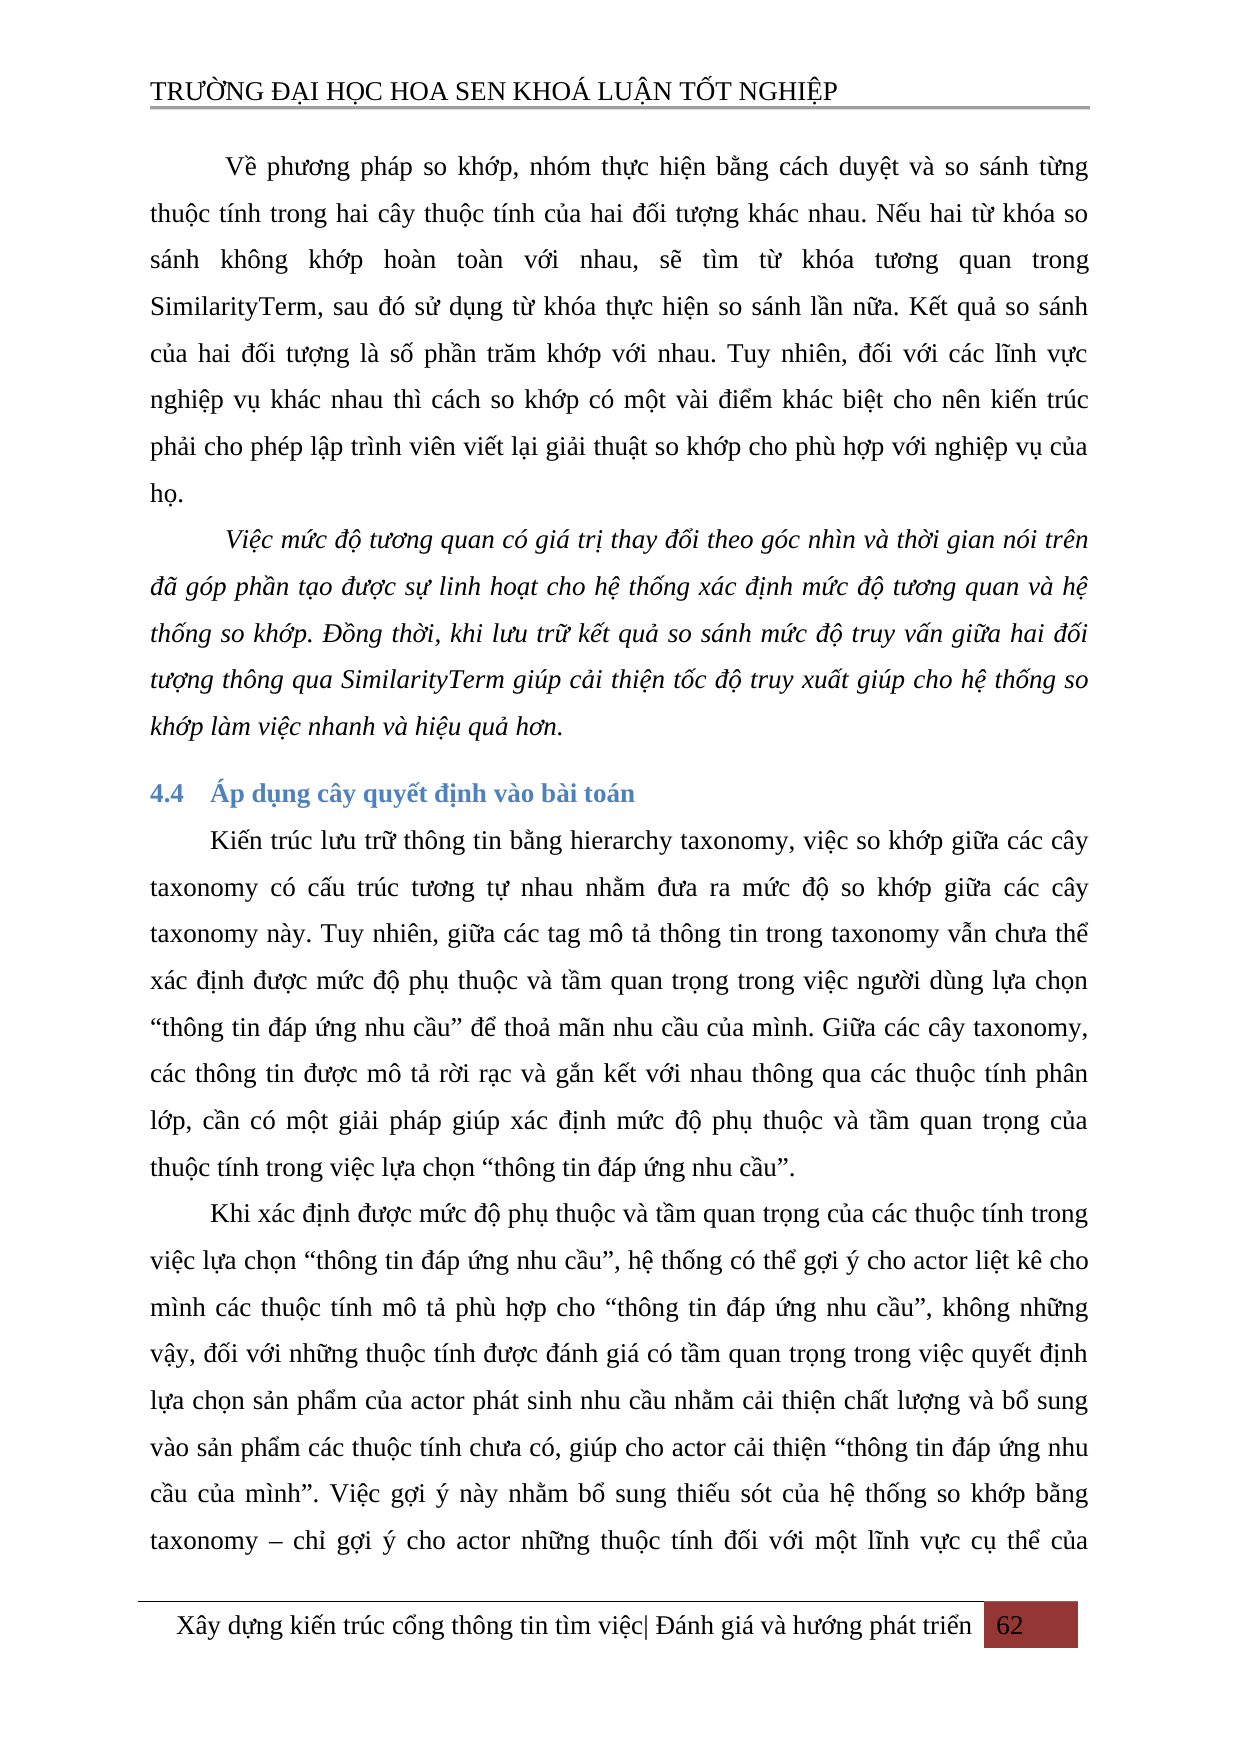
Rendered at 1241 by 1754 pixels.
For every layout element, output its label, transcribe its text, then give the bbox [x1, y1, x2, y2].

text Về phương pháp so khớp, nhóm thực hiện bằng cách duyệt và so sánh từng thuộc tính trong hai cây thuộc tính của hai đối tượng khác nhau. Nếu hai từ khóa so sánh không khớp hoàn toàn với nhau, sẽ tìm từ khóa tương quan trong SimilarityTerm, sau đó sử dụng từ khóa thực hiện so sánh lần nữa. Kết quả so sánh của hai đối tượng là số phần trăm khớp với nhau. Tuy nhiên, đối với các lĩnh vực nghiệp vụ khác nhau thì cách so khớp có một vài điểm khác biệt cho nên kiến trúc phải cho phép lập trình viên viết lại giải thuật so khớp cho phù hợp với nghiệp vụ của họ. [150, 150, 1090, 508]
text Kiến trúc lưu trữ thông tin bằng hierarchy taxonomy, việc so khớp giữa các cây taxonomy có cấu trúc tương tự nhau nhằm đưa ra mức độ so khớp giữa các cây taxonomy này. Tuy nhiên, giữa các tag mô tả thông tin trong taxonomy vẫn chưa thể xác định được mức độ phụ thuộc và tầm quan trọng trong việc người dùng lựa chọn “thông tin đáp ứng nhu cầu” để thoả mãn nhu cầu của mình. Giữa các cây taxonomy, các thông tin được mô tả rời rạc và gắn kết với nhau thông qua các thuộc tính phân lớp, cần có một giải pháp giúp xác định mức độ phụ thuộc và tầm quan trọng của thuộc tính trong việc lựa chọn “thông tin đáp ứng nhu cầu”. [150, 824, 1090, 1182]
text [150, 1197, 1090, 1555]
text Việc mức độ tương quan có giá trị thay đổi theo góc nhìn và thời gian nói trên đã góp phần tạo được sự linh hoạt cho hệ thống xác định mức độ tương quan và hệ thống so khớp. Đồng thời, khi lưu trữ kết quả so sánh mức độ truy vấn giữa hai đối tượng thông qua SimilarityTerm giúp cải thiện tốc độ truy xuất giúp cho hệ thống so khớp làm việc nhanh và hiệu quả hơn. [150, 523, 1090, 741]
subtitle Áp dụng cây quyết định vào bài toán [150, 777, 1090, 809]
